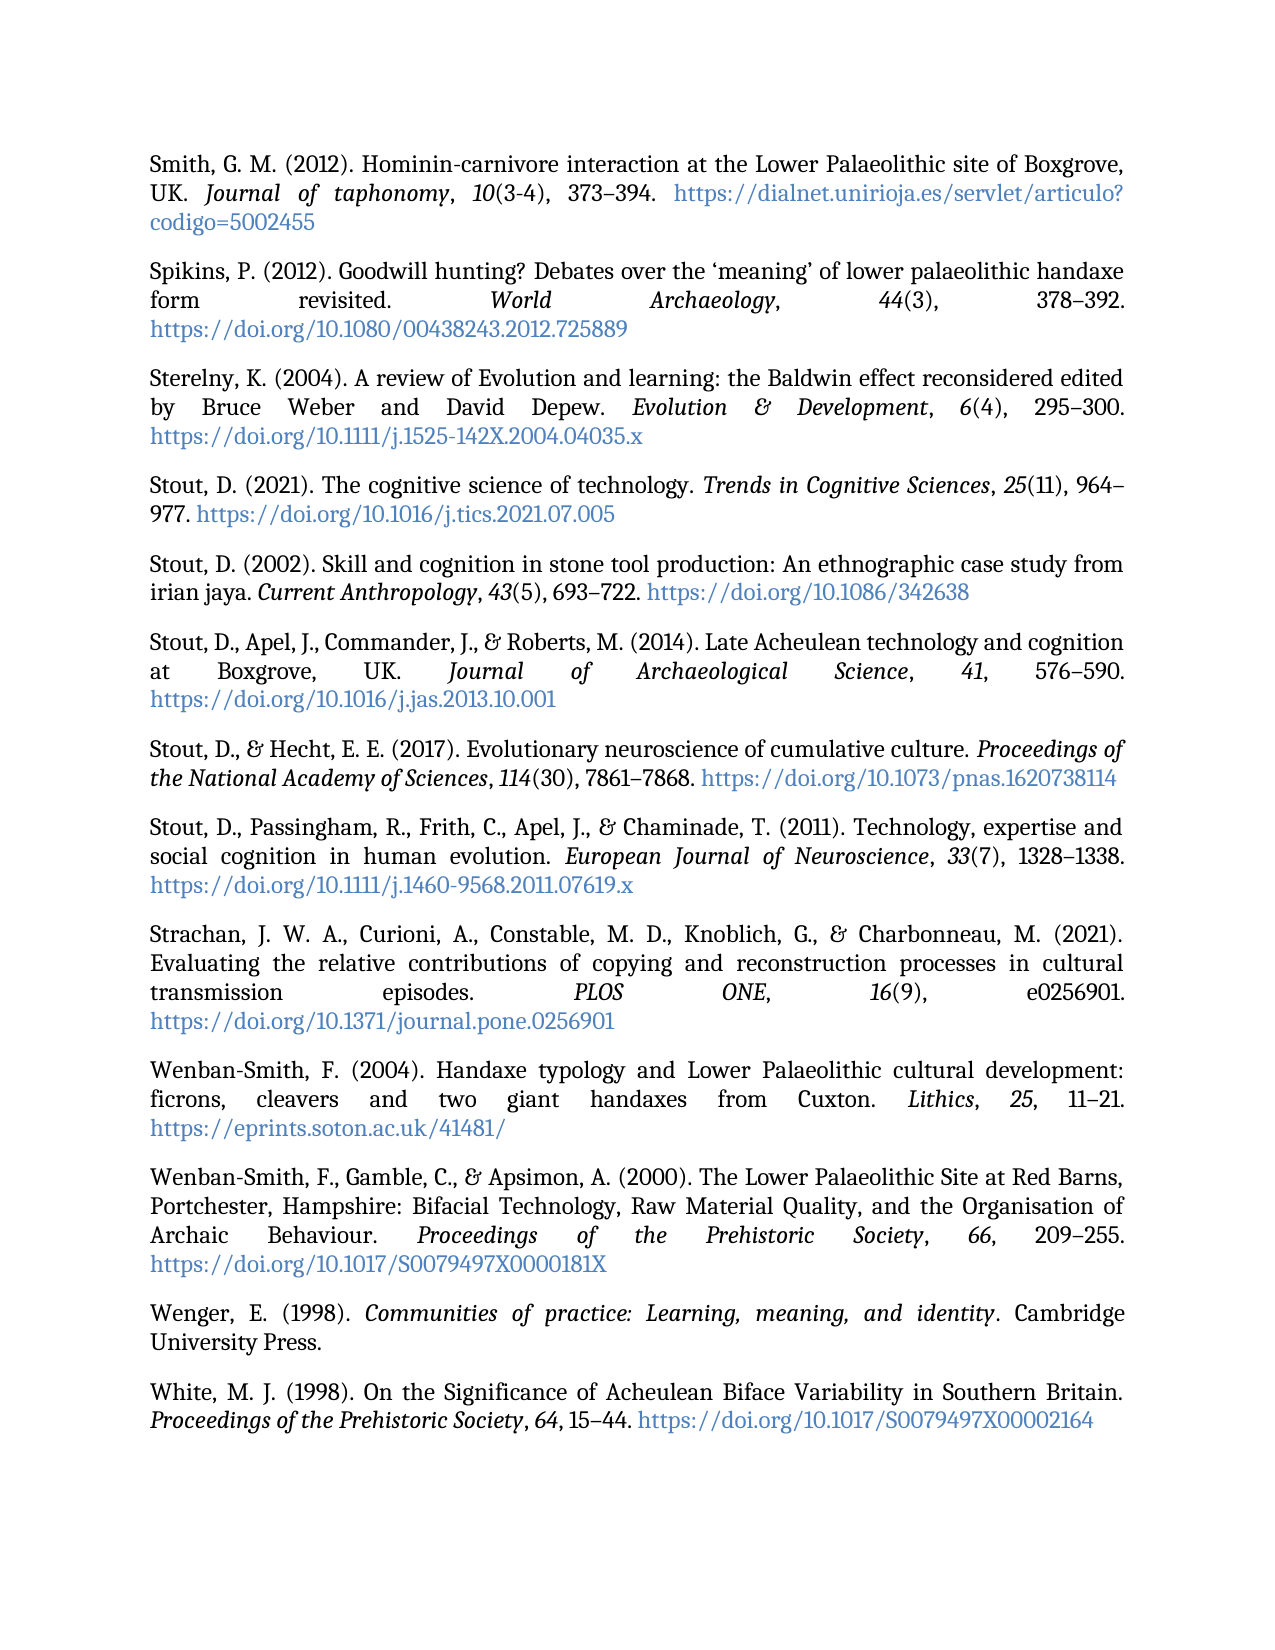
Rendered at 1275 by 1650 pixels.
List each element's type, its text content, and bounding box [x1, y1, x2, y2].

text Wenger, E. (1998). Communities of practice: Learning, meaning, and identity. Cambridge University Press. [150, 1299, 1125, 1357]
text Stout, D., Passingham, R., Frith, C., Apel, J., & Chaminade, T. (2011). Technology, expertise and social cognition in human evolution. European Journal of Neuroscience, 33(7), 1328–1338. https://doi.org/10.1111/j.1460-9568.2011.07619.x [150, 813, 1125, 899]
text Sterelny, K. (2004). A review of Evolution and learning: the Baldwin effect reconsidered edited by Bruce Weber and David Depew. Evolution & Development, 6(4), 295–300. https://doi.org/10.1111/j.1525-142X.2004.04035.x [150, 364, 1125, 450]
text Stout, D. (2021). The cognitive science of technology. Trends in Cognitive Sciences, 25(11), 964–977. https://doi.org/10.1016/j.tics.2021.07.005 [150, 471, 1125, 529]
text Stout, D., Apel, J., Commander, J., & Roberts, M. (2014). Late Acheulean technology and cognition at Boxgrove, UK. Journal of Archaeological Science, 41, 576–590. https://doi.org/10.1016/j.jas.2013.10.001 [150, 628, 1125, 714]
text Wenban-Smith, F., Gamble, C., & Apsimon, A. (2000). The Lower Palaeolithic Site at Red Barns, Portchester, Hampshire: Bifacial Technology, Raw Material Quality, and the Organisation of Archaic Behaviour. Proceedings of the Prehistoric Society, 66, 209–255. https://doi.org/10.1017/S0079497X0000181X [150, 1163, 1125, 1278]
text White, M. J. (1998). On the Significance of Acheulean Biface Variability in Southern Britain. Proceedings of the Prehistoric Society, 64, 15–44. https://doi.org/10.1017/S0079497X00002164 [150, 1377, 1125, 1435]
text Strachan, J. W. A., Curioni, A., Constable, M. D., Knoblich, G., & Charbonneau, M. (2021). Evaluating the relative contributions of copying and reconstruction processes in cultural transmission episodes. PLOS ONE, 16(9), e0256901. https://doi.org/10.1371/journal.pone.0256901 [150, 920, 1125, 1035]
text Stout, D., & Hecht, E. E. (2017). Evolutionary neuroscience of cumulative culture. Proceedings of the National Academy of Sciences, 114(30), 7861–7868. https://doi.org/10.1073/pnas.1620738114 [150, 735, 1125, 792]
text Smith, G. M. (2012). Hominin-carnivore interaction at the Lower Palaeolithic site of Boxgrove, UK. Journal of taphonomy, 10(3-4), 373–394. https://dialnet.unirioja.es/servlet/articulo?codigo=5002455 [150, 150, 1125, 236]
text Stout, D. (2002). Skill and cognition in stone tool production: An ethnographic case study from irian jaya. Current Anthropology, 43(5), 693–722. https://doi.org/10.1086/342638 [150, 549, 1125, 607]
text Spikins, P. (2012). Goodwill hunting? Debates over the ‘meaning’ of lower palaeolithic handaxe form revisited. World Archaeology, 44(3), 378–392. https://doi.org/10.1080/00438243.2012.725889 [150, 257, 1125, 343]
text Wenban-Smith, F. (2004). Handaxe typology and Lower Palaeolithic cultural development: ficrons, cleavers and two giant handaxes from Cuxton. Lithics, 25, 11–21. https://eprints.soton.ac.uk/41481/ [150, 1056, 1125, 1142]
